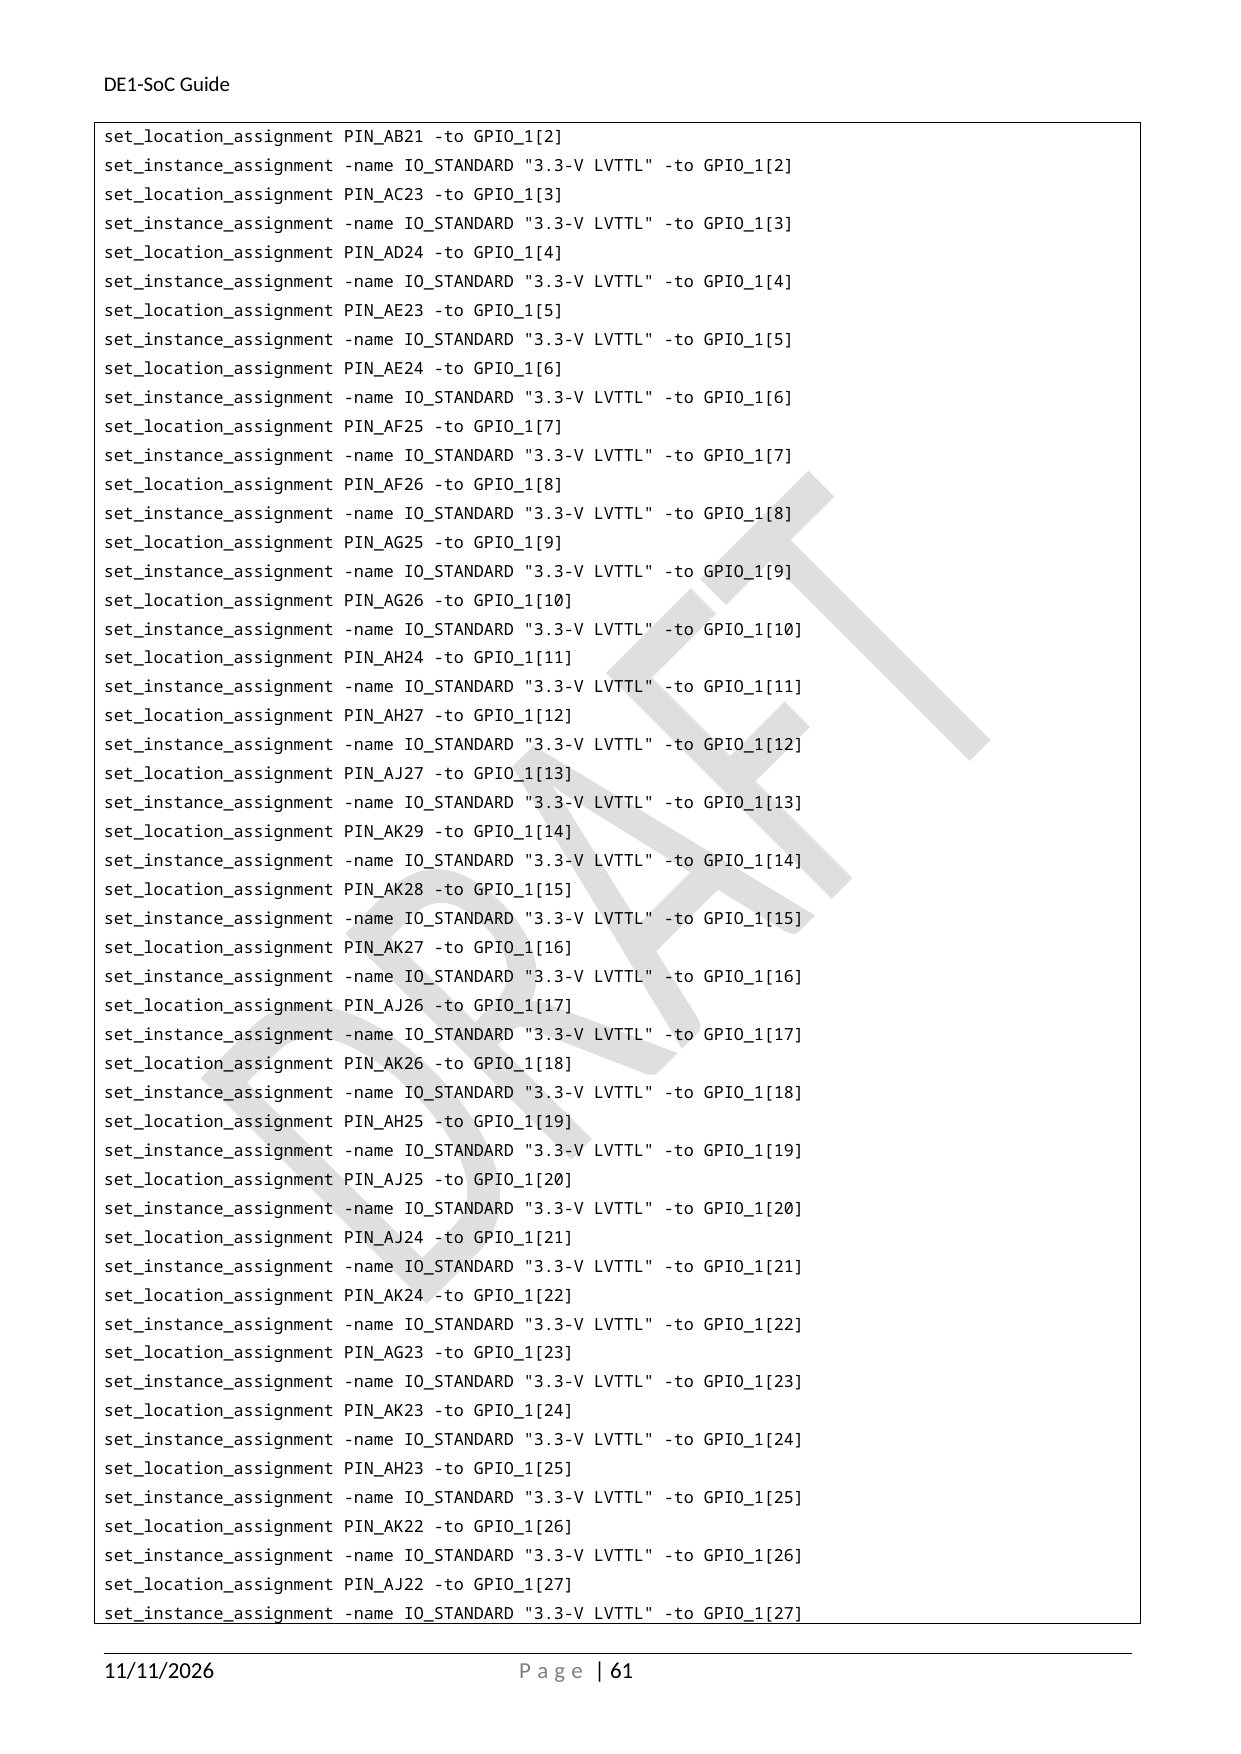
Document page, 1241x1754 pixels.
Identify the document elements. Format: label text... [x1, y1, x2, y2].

text set_instance_assignment -name IO_STANDARD "3.3-V LVTTL" -to GPIO_1[6] [95, 382, 1140, 408]
text set_location_assignment PIN_AJ26 -to GPIO_1[17] [95, 990, 1140, 1016]
text set_instance_assignment -name IO_STANDARD "3.3-V LVTTL" -to GPIO_1[15] [95, 903, 1140, 929]
text set_location_assignment PIN_AK23 -to GPIO_1[24] [95, 1396, 1140, 1422]
text set_instance_assignment -name IO_STANDARD "3.3-V LVTTL" -to GPIO_1[25] [95, 1483, 1140, 1508]
text set_location_assignment PIN_AJ25 -to GPIO_1[20] [95, 1164, 1140, 1190]
text set_instance_assignment -name IO_STANDARD "3.3-V LVTTL" -to GPIO_1[26] [95, 1541, 1140, 1566]
text set_location_assignment PIN_AH27 -to GPIO_1[12] [95, 701, 1140, 727]
text set_instance_assignment -name IO_STANDARD "3.3-V LVTTL" -to GPIO_1[17] [95, 1019, 1140, 1045]
text set_location_assignment PIN_AJ27 -to GPIO_1[13] [95, 759, 1140, 784]
text set_instance_assignment -name IO_STANDARD "3.3-V LVTTL" -to GPIO_1[16] [95, 961, 1140, 987]
text set_instance_assignment -name IO_STANDARD "3.3-V LVTTL" -to GPIO_1[10] [95, 614, 1140, 640]
text set_instance_assignment -name IO_STANDARD "3.3-V LVTTL" -to GPIO_1[14] [95, 846, 1140, 871]
text set_location_assignment PIN_AK24 -to GPIO_1[22] [95, 1280, 1140, 1306]
text set_location_assignment PIN_AB21 -to GPIO_1[2] [95, 123, 1140, 147]
text set_location_assignment PIN_AG26 -to GPIO_1[10] [95, 585, 1140, 611]
text set_location_assignment PIN_AH25 -to GPIO_1[19] [95, 1106, 1140, 1132]
text set_location_assignment PIN_AD24 -to GPIO_1[4] [95, 237, 1140, 263]
text set_instance_assignment -name IO_STANDARD "3.3-V LVTTL" -to GPIO_1[21] [95, 1251, 1140, 1277]
text set_location_assignment PIN_AJ22 -to GPIO_1[27] [95, 1569, 1140, 1595]
text set_instance_assignment -name IO_STANDARD "3.3-V LVTTL" -to GPIO_1[18] [95, 1077, 1140, 1103]
text set_instance_assignment -name IO_STANDARD "3.3-V LVTTL" -to GPIO_1[23] [95, 1367, 1140, 1393]
text set_location_assignment PIN_AH24 -to GPIO_1[11] [95, 643, 1140, 669]
text set_instance_assignment -name IO_STANDARD "3.3-V LVTTL" -to GPIO_1[27] [95, 1598, 1140, 1623]
text set_instance_assignment -name IO_STANDARD "3.3-V LVTTL" -to GPIO_1[4] [95, 266, 1140, 292]
text set_instance_assignment -name IO_STANDARD "3.3-V LVTTL" -to GPIO_1[9] [95, 556, 1140, 582]
text set_instance_assignment -name IO_STANDARD "3.3-V LVTTL" -to GPIO_1[22] [95, 1309, 1140, 1335]
text set_instance_assignment -name IO_STANDARD "3.3-V LVTTL" -to GPIO_1[24] [95, 1425, 1140, 1451]
text set_location_assignment PIN_AG23 -to GPIO_1[23] [95, 1338, 1140, 1364]
text set_location_assignment PIN_AJ24 -to GPIO_1[21] [95, 1222, 1140, 1248]
text set_location_assignment PIN_AF25 -to GPIO_1[7] [95, 411, 1140, 437]
text set_instance_assignment -name IO_STANDARD "3.3-V LVTTL" -to GPIO_1[7] [95, 440, 1140, 466]
text set_location_assignment PIN_AF26 -to GPIO_1[8] [95, 469, 1140, 495]
text set_location_assignment PIN_AE23 -to GPIO_1[5] [95, 295, 1140, 321]
text set_instance_assignment -name IO_STANDARD "3.3-V LVTTL" -to GPIO_1[5] [95, 324, 1140, 350]
text set_location_assignment PIN_AK29 -to GPIO_1[14] [95, 817, 1140, 842]
text set_instance_assignment -name IO_STANDARD "3.3-V LVTTL" -to GPIO_1[2] [95, 151, 1140, 176]
text set_instance_assignment -name IO_STANDARD "3.3-V LVTTL" -to GPIO_1[12] [95, 730, 1140, 756]
text set_location_assignment PIN_AK22 -to GPIO_1[26] [95, 1512, 1140, 1537]
text set_location_assignment PIN_AH23 -to GPIO_1[25] [95, 1454, 1140, 1479]
text set_location_assignment PIN_AG25 -to GPIO_1[9] [95, 527, 1140, 553]
text set_location_assignment PIN_AK26 -to GPIO_1[18] [95, 1048, 1140, 1074]
text set_location_assignment PIN_AK27 -to GPIO_1[16] [95, 932, 1140, 958]
text set_instance_assignment -name IO_STANDARD "3.3-V LVTTL" -to GPIO_1[11] [95, 672, 1140, 698]
text set_instance_assignment -name IO_STANDARD "3.3-V LVTTL" -to GPIO_1[20] [95, 1193, 1140, 1219]
text set_location_assignment PIN_AE24 -to GPIO_1[6] [95, 353, 1140, 379]
text set_instance_assignment -name IO_STANDARD "3.3-V LVTTL" -to GPIO_1[19] [95, 1135, 1140, 1161]
text set_instance_assignment -name IO_STANDARD "3.3-V LVTTL" -to GPIO_1[8] [95, 498, 1140, 524]
text set_location_assignment PIN_AK28 -to GPIO_1[15] [95, 874, 1140, 900]
text set_instance_assignment -name IO_STANDARD "3.3-V LVTTL" -to GPIO_1[13] [95, 788, 1140, 813]
text set_instance_assignment -name IO_STANDARD "3.3-V LVTTL" -to GPIO_1[3] [95, 208, 1140, 234]
text set_location_assignment PIN_AC23 -to GPIO_1[3] [95, 179, 1140, 205]
